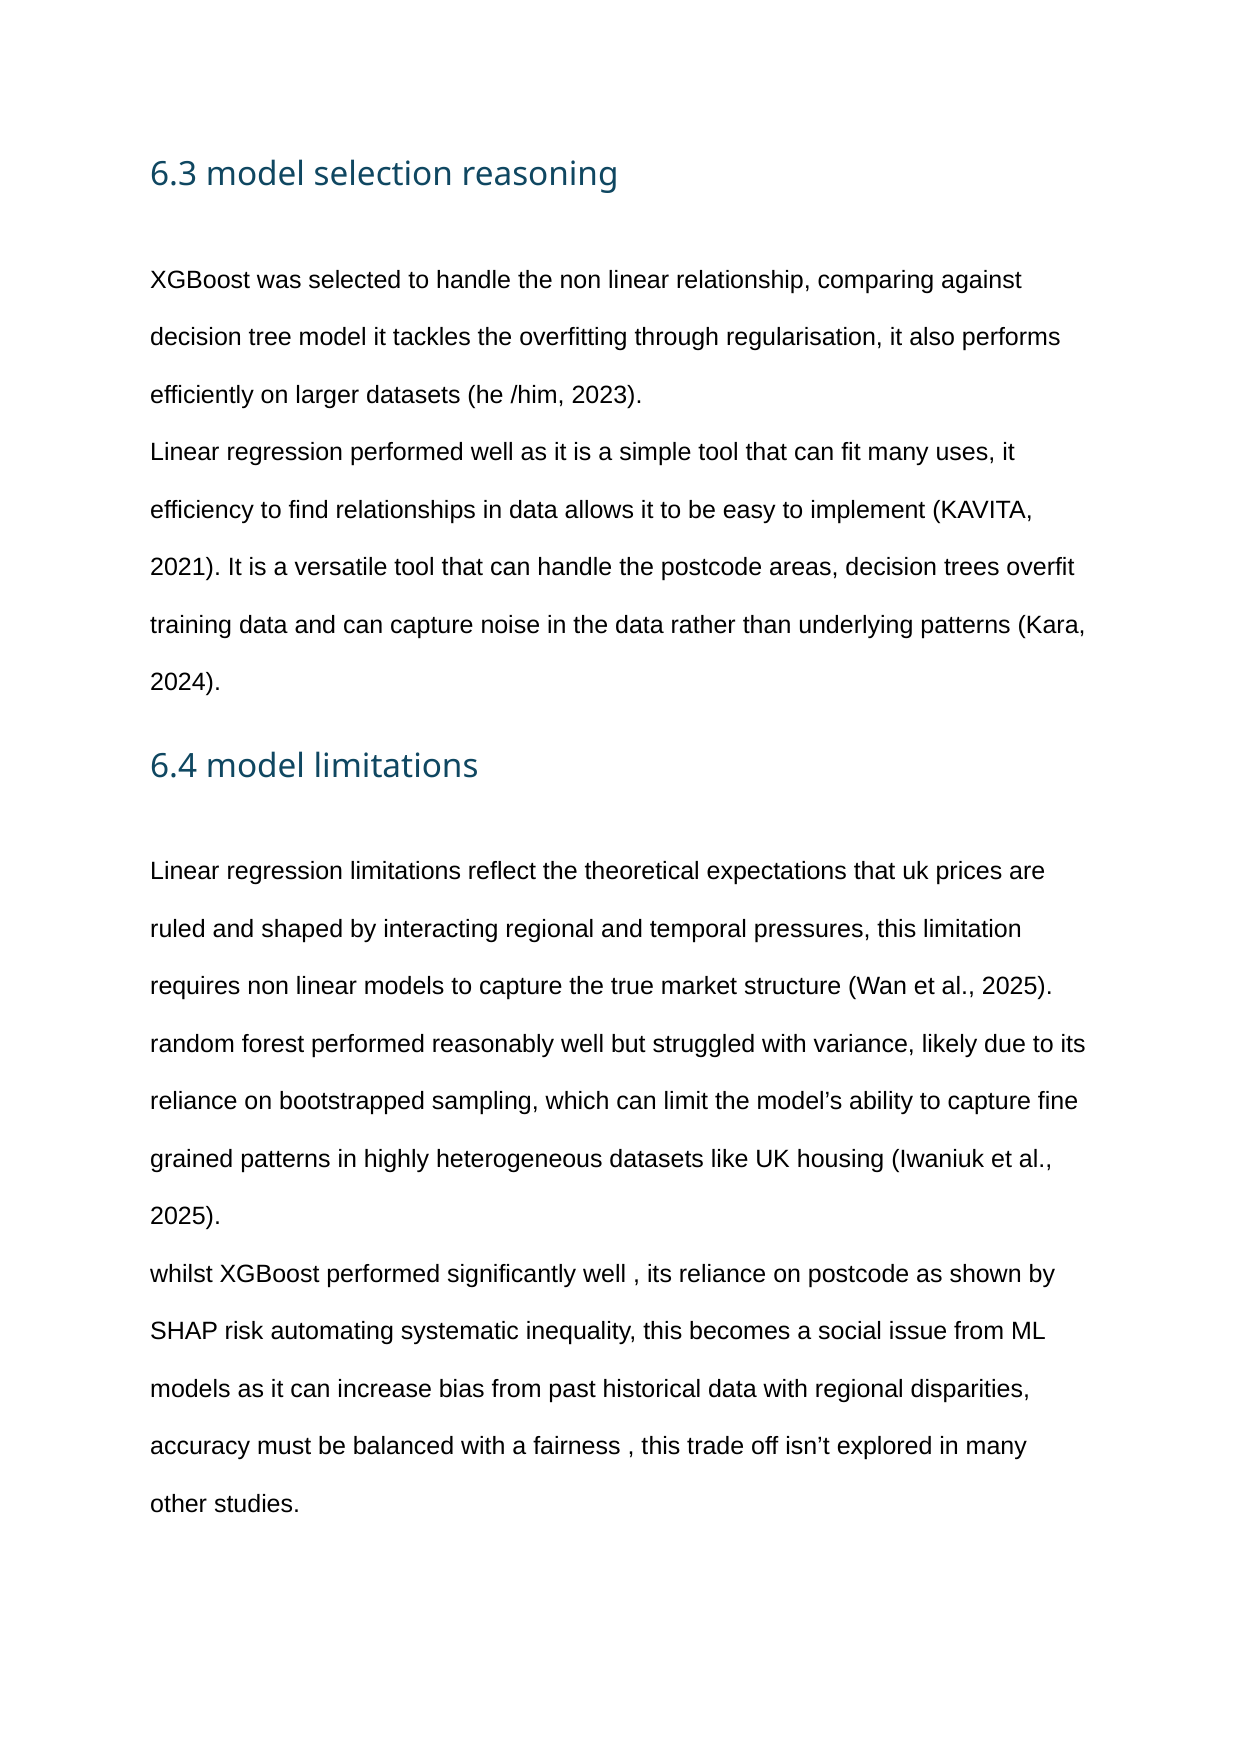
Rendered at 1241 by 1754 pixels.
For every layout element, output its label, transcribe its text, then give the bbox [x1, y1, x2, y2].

text Linear regression limitations reflect the theoretical expectations that uk prices are ruled and shaped by interacting regional and temporal pressures, this limitation requires non linear models to capture the true market structure (Wan et al., 2025). random forest performed reasonably well but struggled with variance, likely due to its reliance on bootstrapped sampling, which can limit the model’s ability to capture fine grained patterns in highly heterogeneous datasets like UK housing (Iwaniuk et al., 2025). whilst XGBoost performed significantly well , its reliance on postcode as shown by SHAP risk automating systematic inequality, this becomes a social issue from ML models as it can increase bias from past historical data with regional disparities, accuracy must be balanced with a fairness , this trade off isn’t explored in many other studies. [150, 799, 1090, 1517]
subtitle 6.3 model selection reasoning [150, 150, 1090, 195]
subtitle 6.4 model limitations [150, 741, 1090, 787]
text XGBoost was selected to handle the non linear relationship, comparing against decision tree model it tackles the overfitting through regularisation, it also performs efficiently on larger datasets (he /him, 2023). Linear regression performed well as it is a simple tool that can fit many uses, it efficiency to find relationships in data allows it to be easy to implement (KAVITA, 2021). It is a versatile tool that can handle the postcode areas, decision trees overfit training data and can capture noise in the data rather than underlying patterns (Kara, 2024). [150, 207, 1090, 696]
